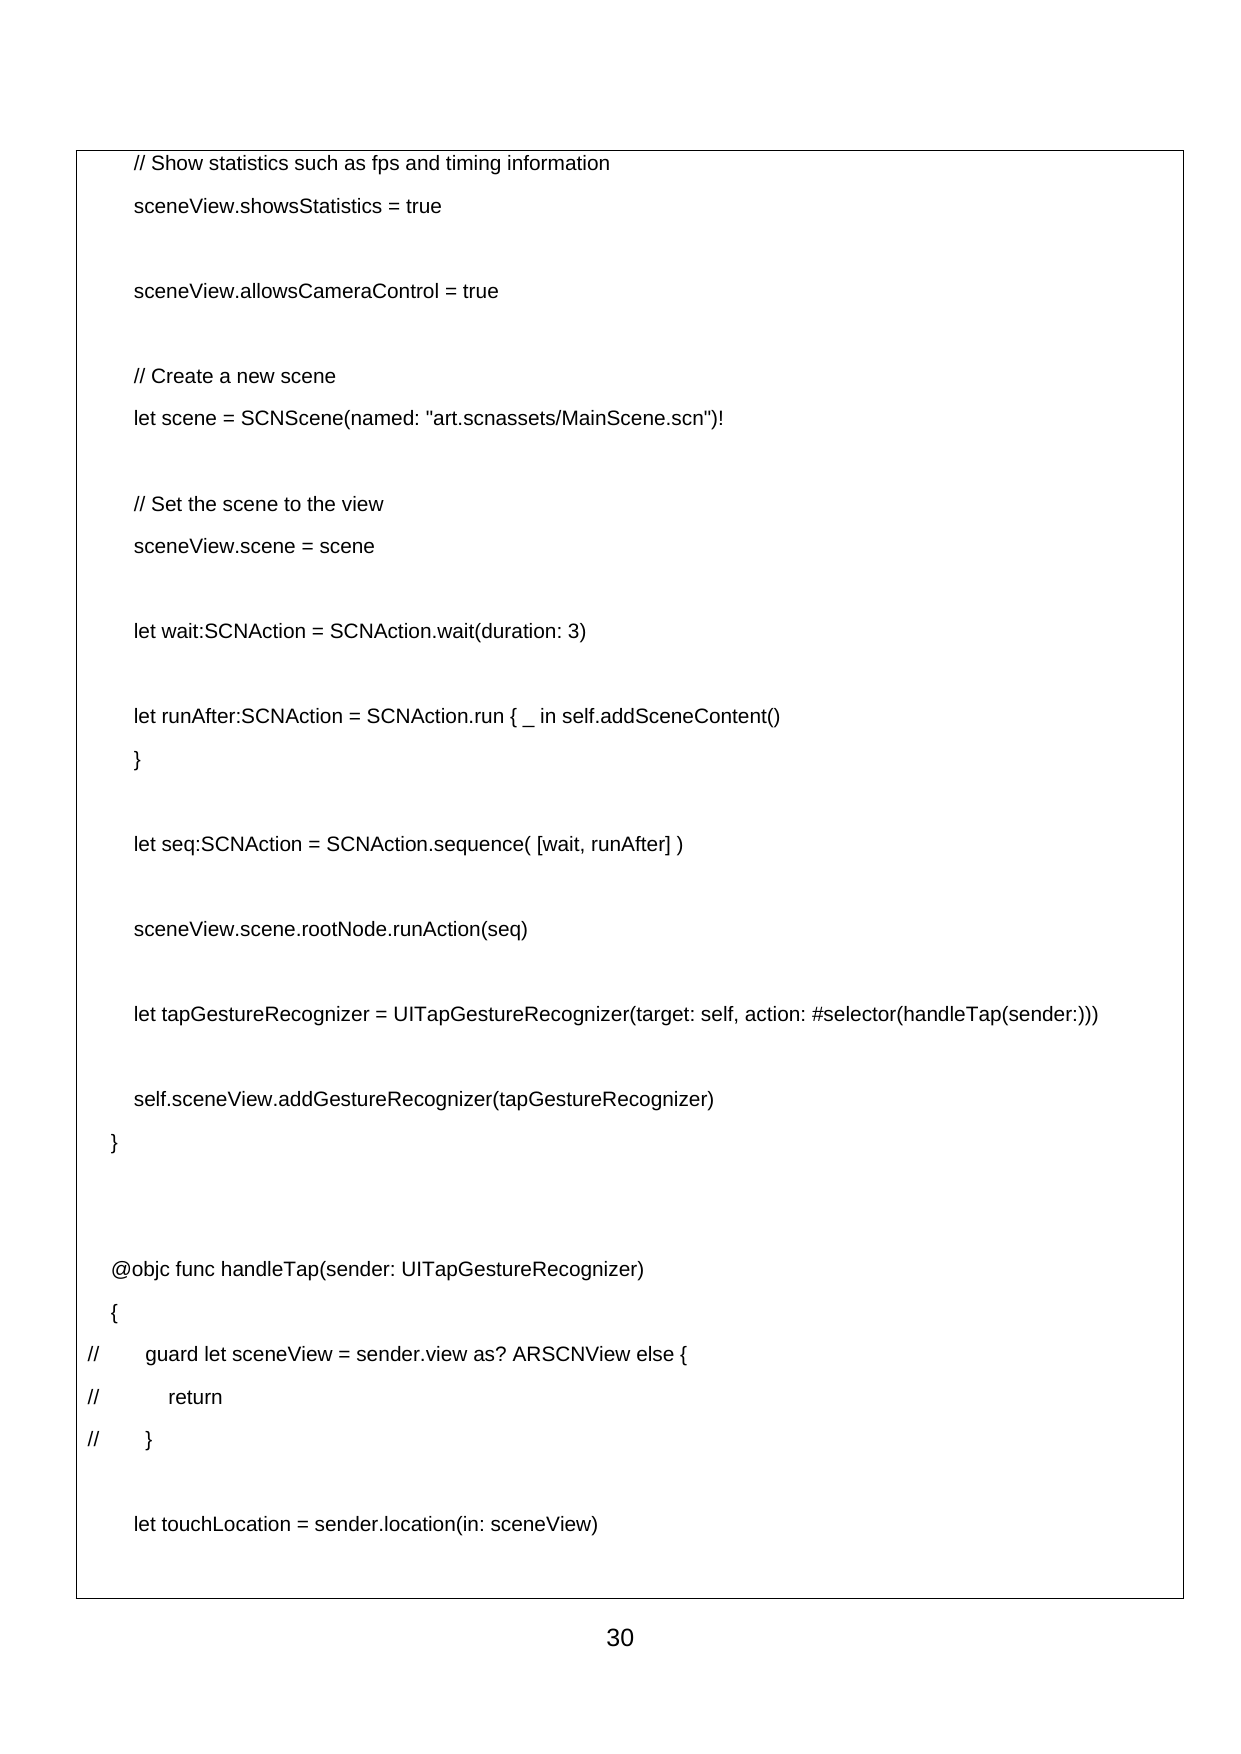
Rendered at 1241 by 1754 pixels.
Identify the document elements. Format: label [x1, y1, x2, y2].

table_header [77, 151, 1183, 1597]
